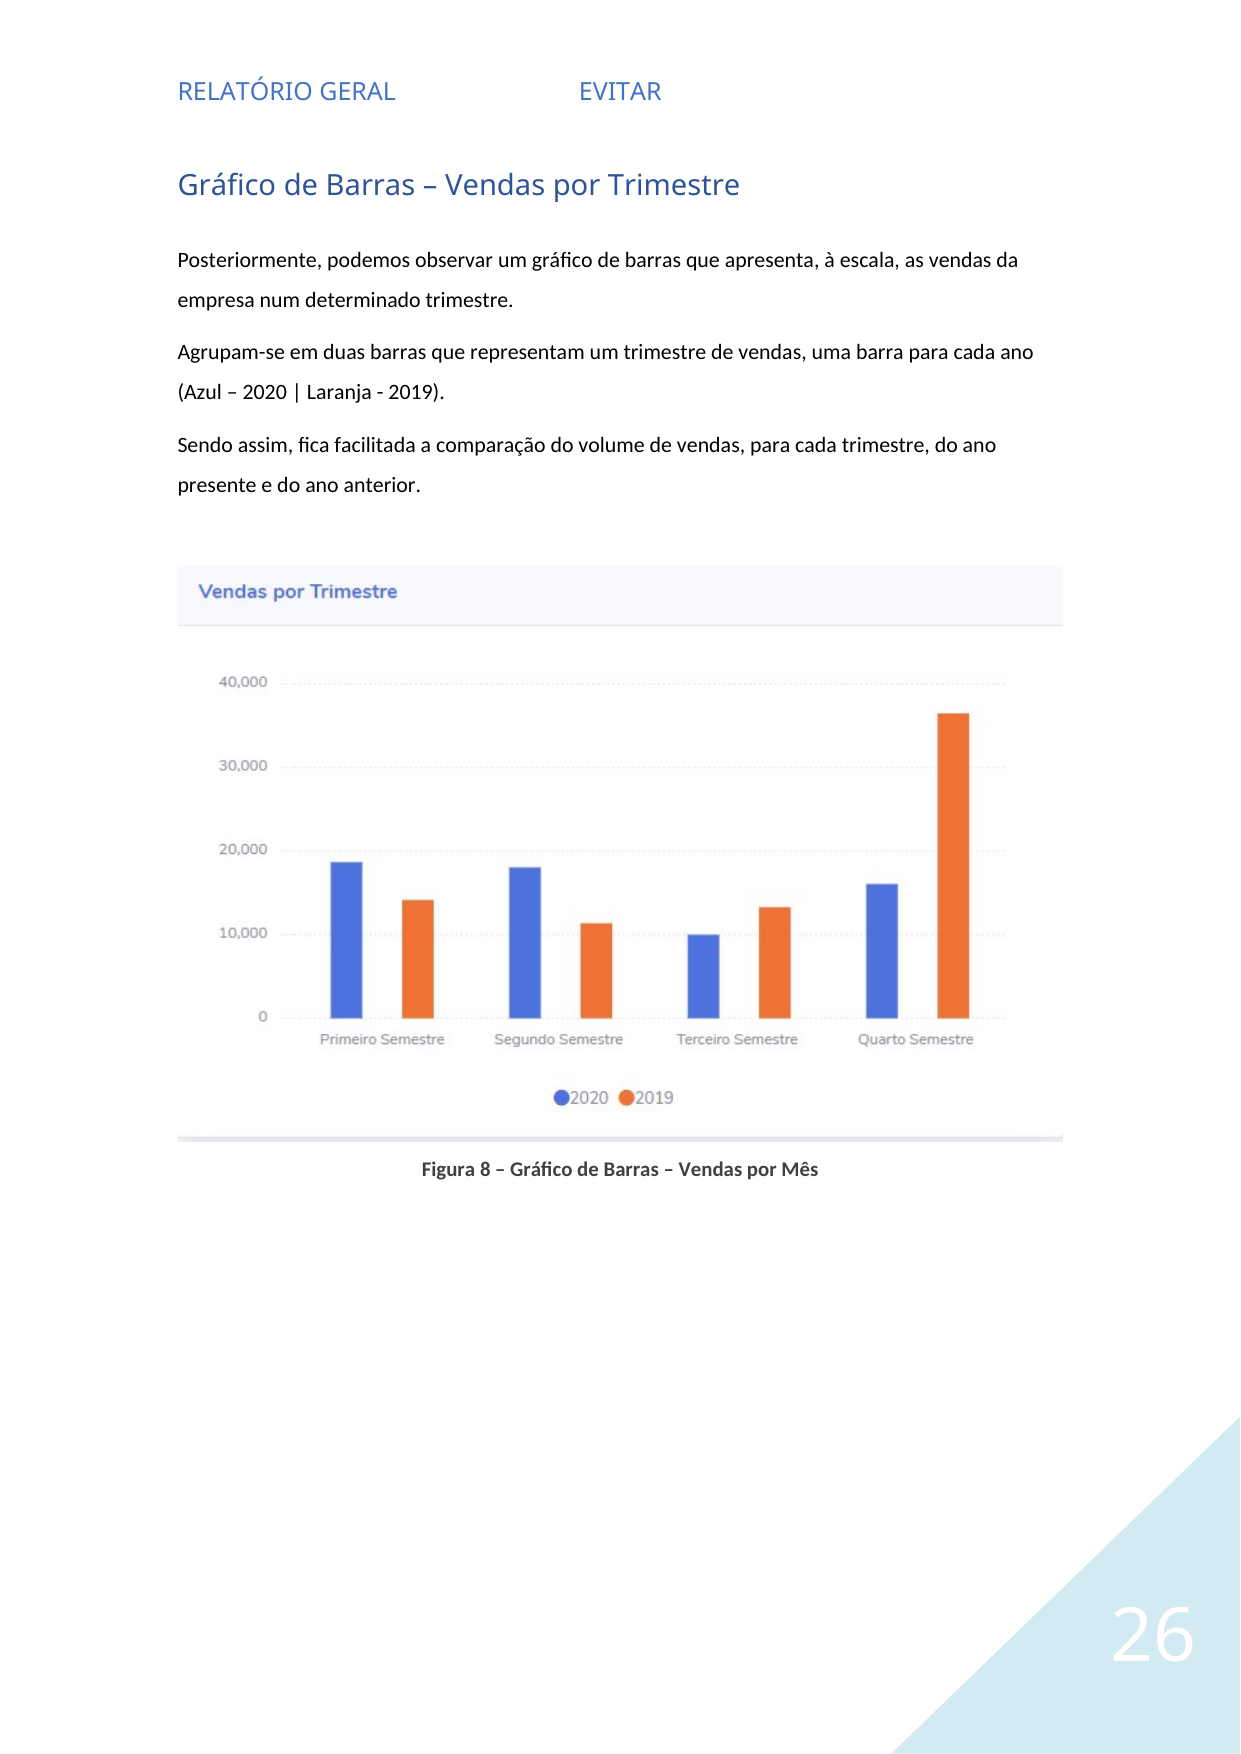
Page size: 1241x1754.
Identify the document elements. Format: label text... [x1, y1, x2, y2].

text Figura 8 – Gráfico de Barras – Vendas por Mês [177, 1156, 1063, 1182]
text Posteriormente, podemos observar um gráfico de barras que apresenta, à escala, as vendas da empresa num determinado trimestre. [177, 246, 1063, 312]
text Sendo assim, fica facilitada a comparação do volume de vendas, para cada trimestre, do ano presente e do ano anterior. [177, 431, 1063, 497]
picture [177, 565, 1063, 1142]
subtitle Gráfico de Barras – Vendas por Trimestre [177, 164, 1063, 204]
text Agrupam-se em duas barras que representam um trimestre de vendas, uma barra para cada ano (Azul – 2020 | Laranja - 2019). [177, 338, 1063, 405]
